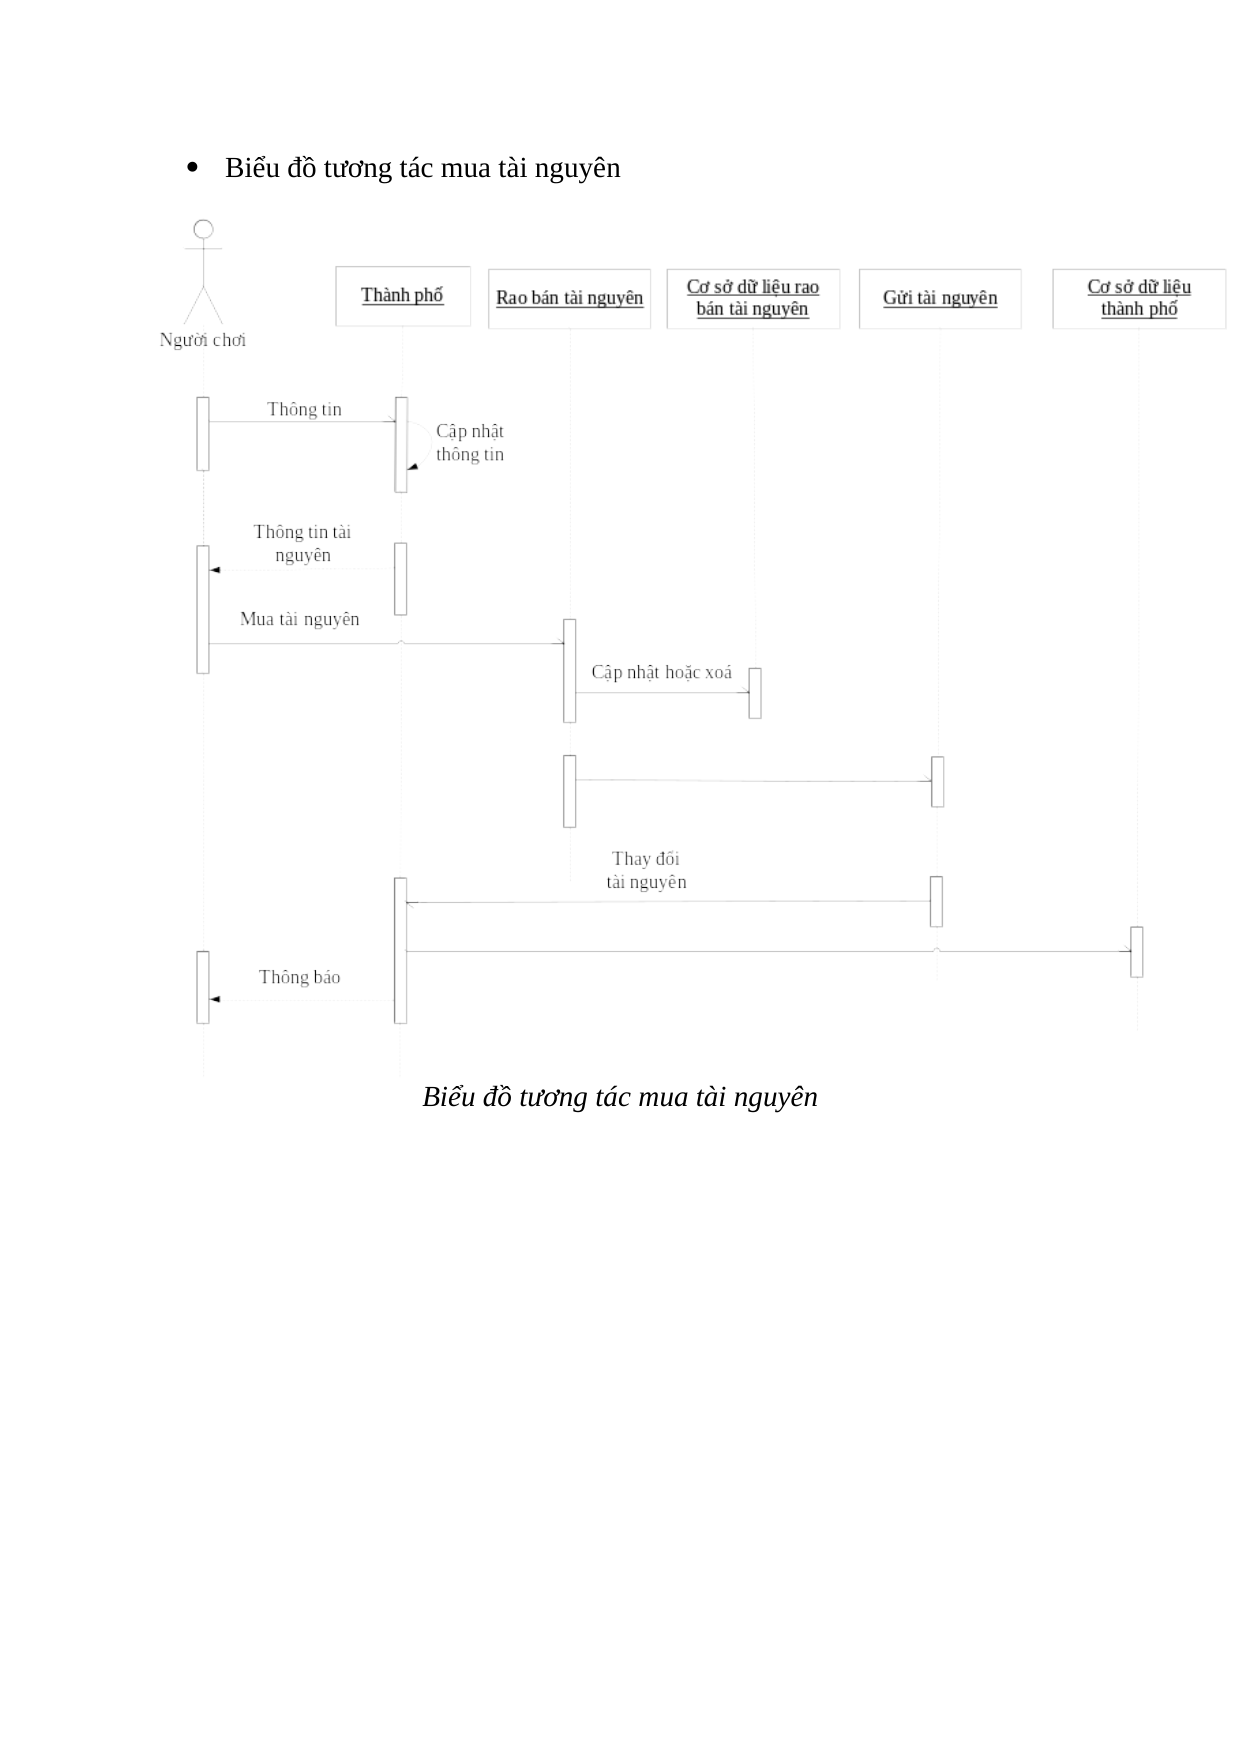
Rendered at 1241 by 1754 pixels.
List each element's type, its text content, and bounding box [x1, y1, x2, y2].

list Biểu đồ tương tác mua tài nguyên [187, 150, 1090, 184]
text Biểu đồ tương tác mua tài nguyên [150, 1079, 1090, 1112]
